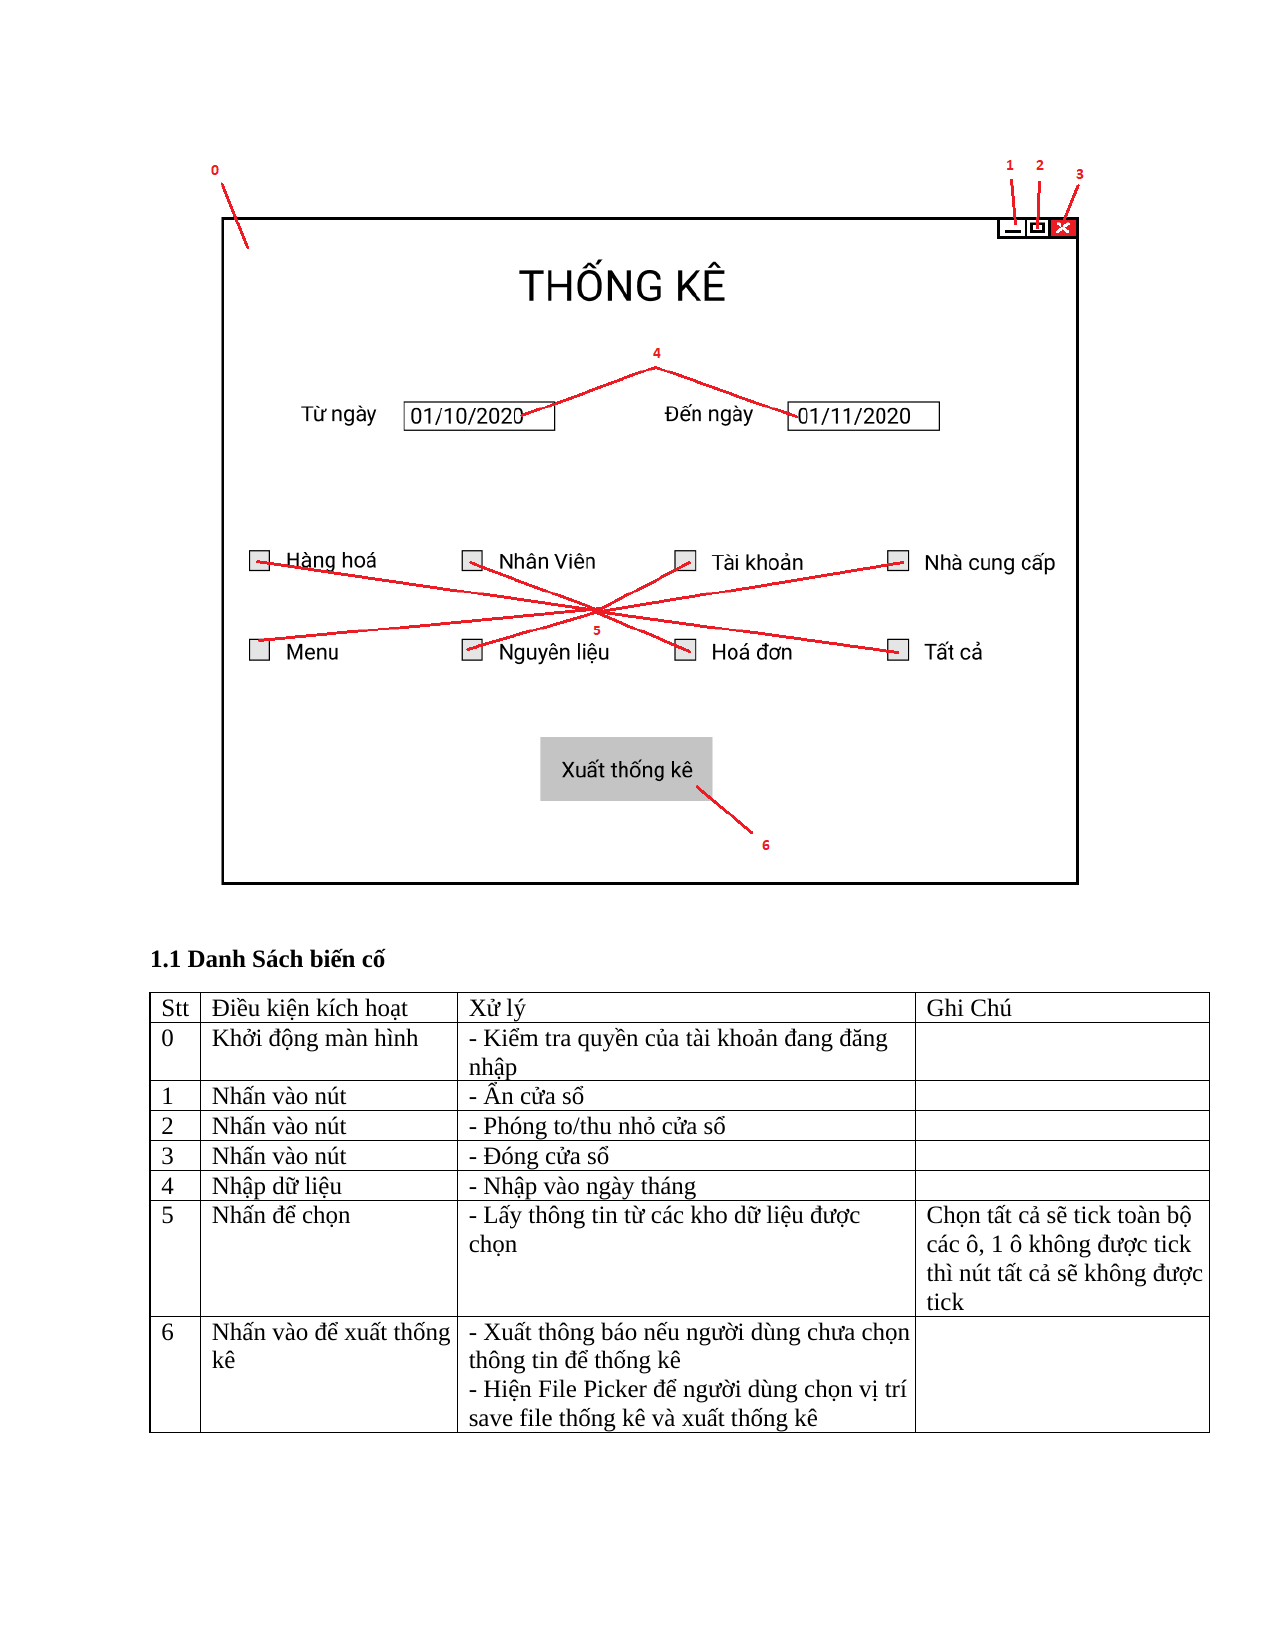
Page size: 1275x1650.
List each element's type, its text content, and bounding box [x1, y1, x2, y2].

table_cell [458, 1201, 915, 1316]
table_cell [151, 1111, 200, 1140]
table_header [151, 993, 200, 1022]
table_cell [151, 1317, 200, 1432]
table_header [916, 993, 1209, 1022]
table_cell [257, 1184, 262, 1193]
text 1.1 Danh Sách biến cố [150, 944, 1247, 973]
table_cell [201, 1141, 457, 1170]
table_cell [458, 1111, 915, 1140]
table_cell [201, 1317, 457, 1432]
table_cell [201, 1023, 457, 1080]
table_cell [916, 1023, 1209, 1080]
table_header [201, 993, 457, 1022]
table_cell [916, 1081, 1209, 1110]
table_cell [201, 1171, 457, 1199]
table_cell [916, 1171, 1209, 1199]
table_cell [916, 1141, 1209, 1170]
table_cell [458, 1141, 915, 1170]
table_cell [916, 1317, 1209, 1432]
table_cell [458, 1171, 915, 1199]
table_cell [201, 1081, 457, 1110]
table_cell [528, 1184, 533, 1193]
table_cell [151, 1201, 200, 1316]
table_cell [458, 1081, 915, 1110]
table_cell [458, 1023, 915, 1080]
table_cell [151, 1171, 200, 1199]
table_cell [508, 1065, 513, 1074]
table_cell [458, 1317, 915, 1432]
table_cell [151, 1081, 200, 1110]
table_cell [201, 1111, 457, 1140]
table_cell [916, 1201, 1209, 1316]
picture [186, 150, 1099, 926]
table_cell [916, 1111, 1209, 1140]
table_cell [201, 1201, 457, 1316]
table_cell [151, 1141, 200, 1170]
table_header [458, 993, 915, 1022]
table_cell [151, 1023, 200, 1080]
